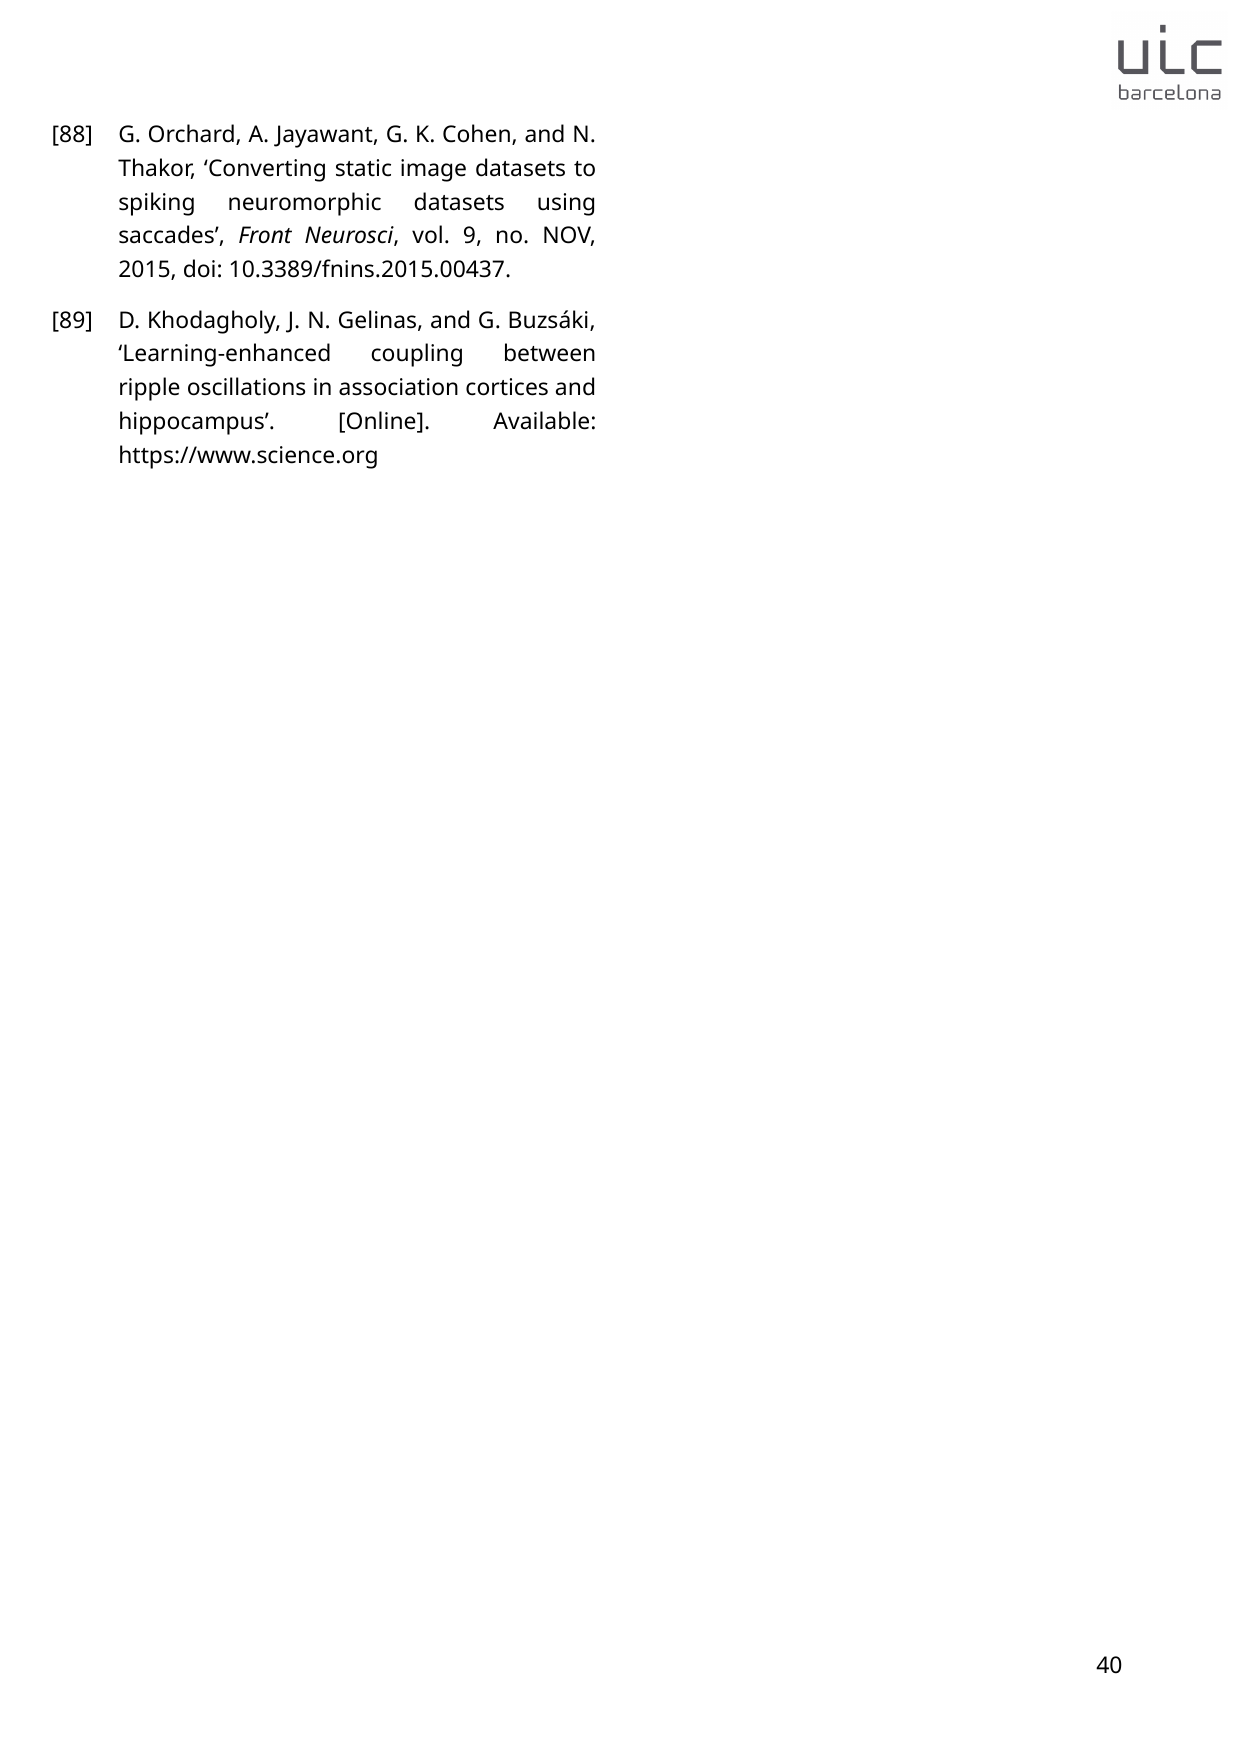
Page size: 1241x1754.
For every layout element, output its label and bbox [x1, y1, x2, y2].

picture [1110, 11, 1229, 110]
